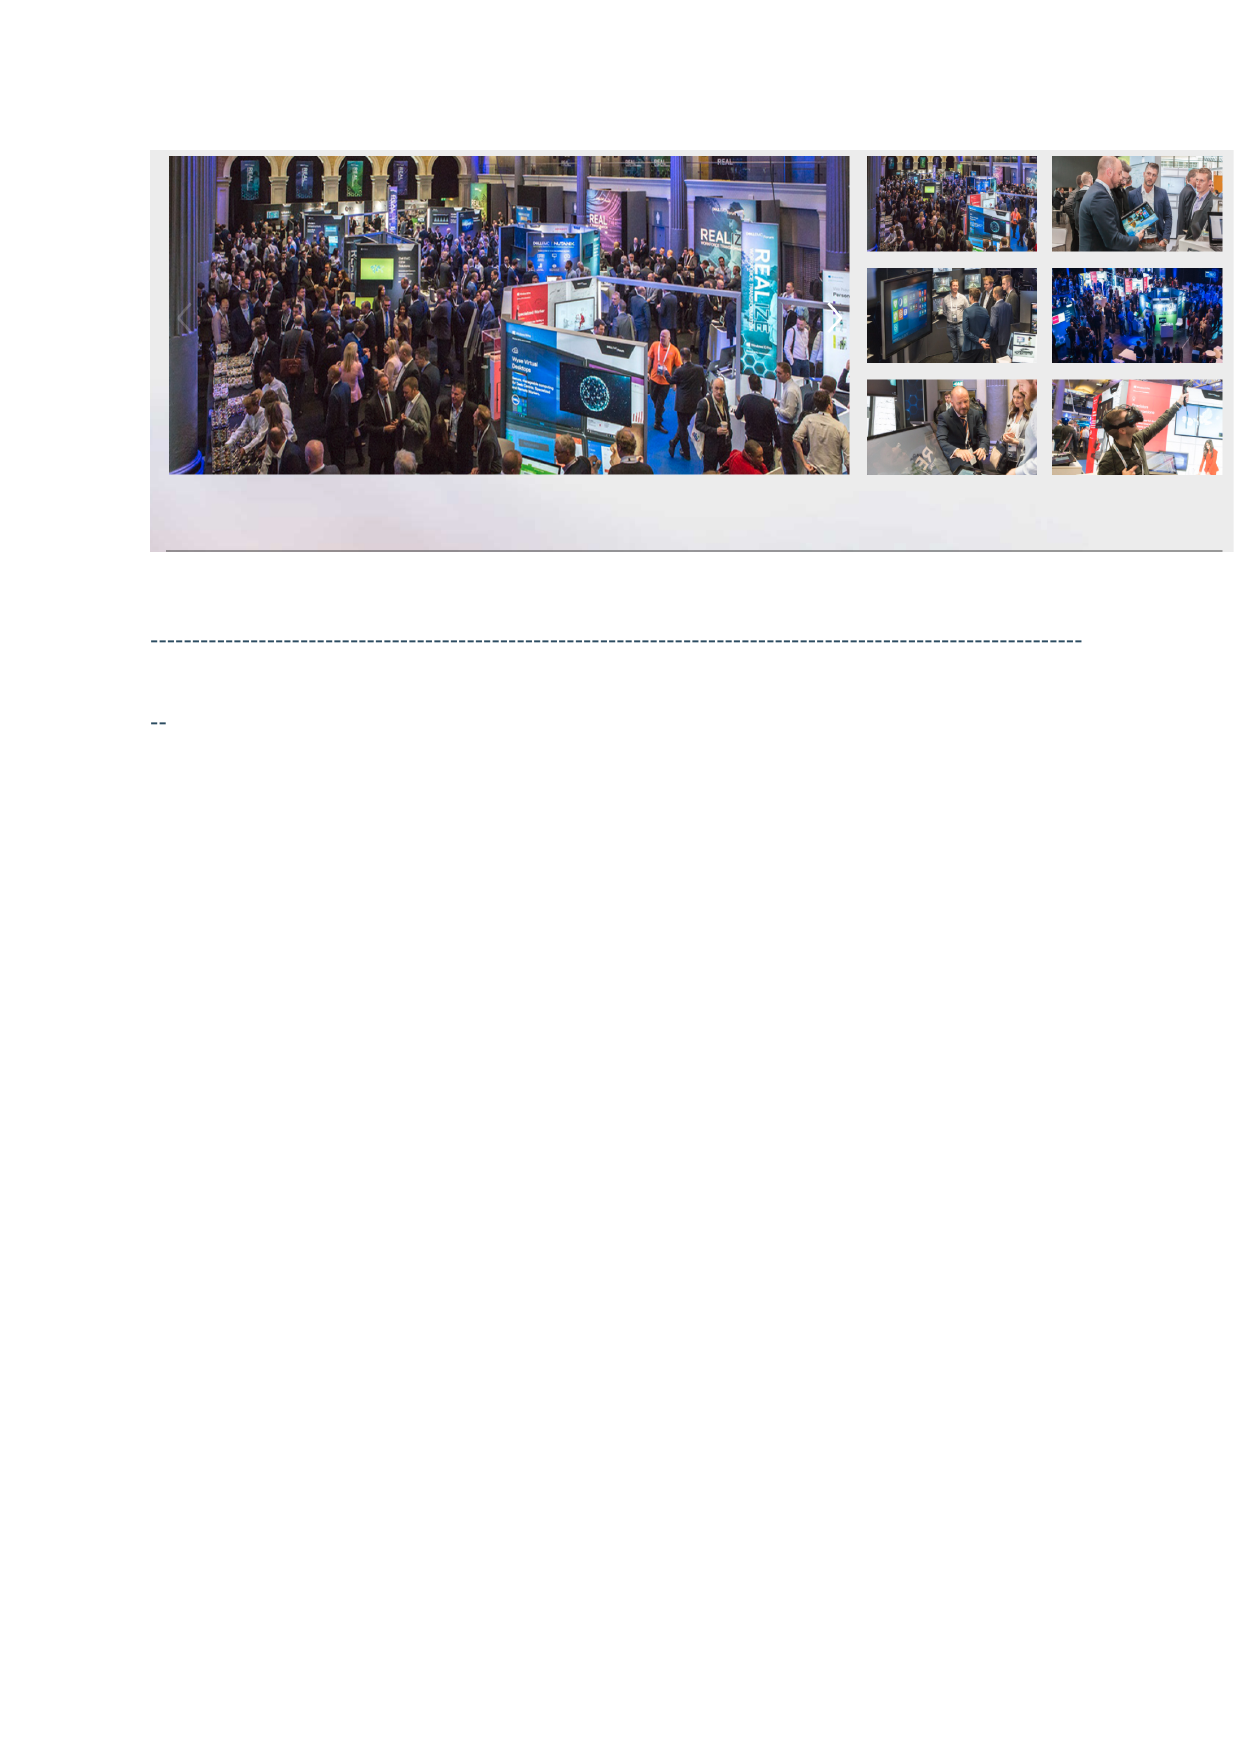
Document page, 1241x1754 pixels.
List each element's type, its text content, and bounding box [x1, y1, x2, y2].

picture [150, 150, 1234, 552]
text ------------------------------------------------------------------------------------------------------------------ [150, 625, 1090, 735]
